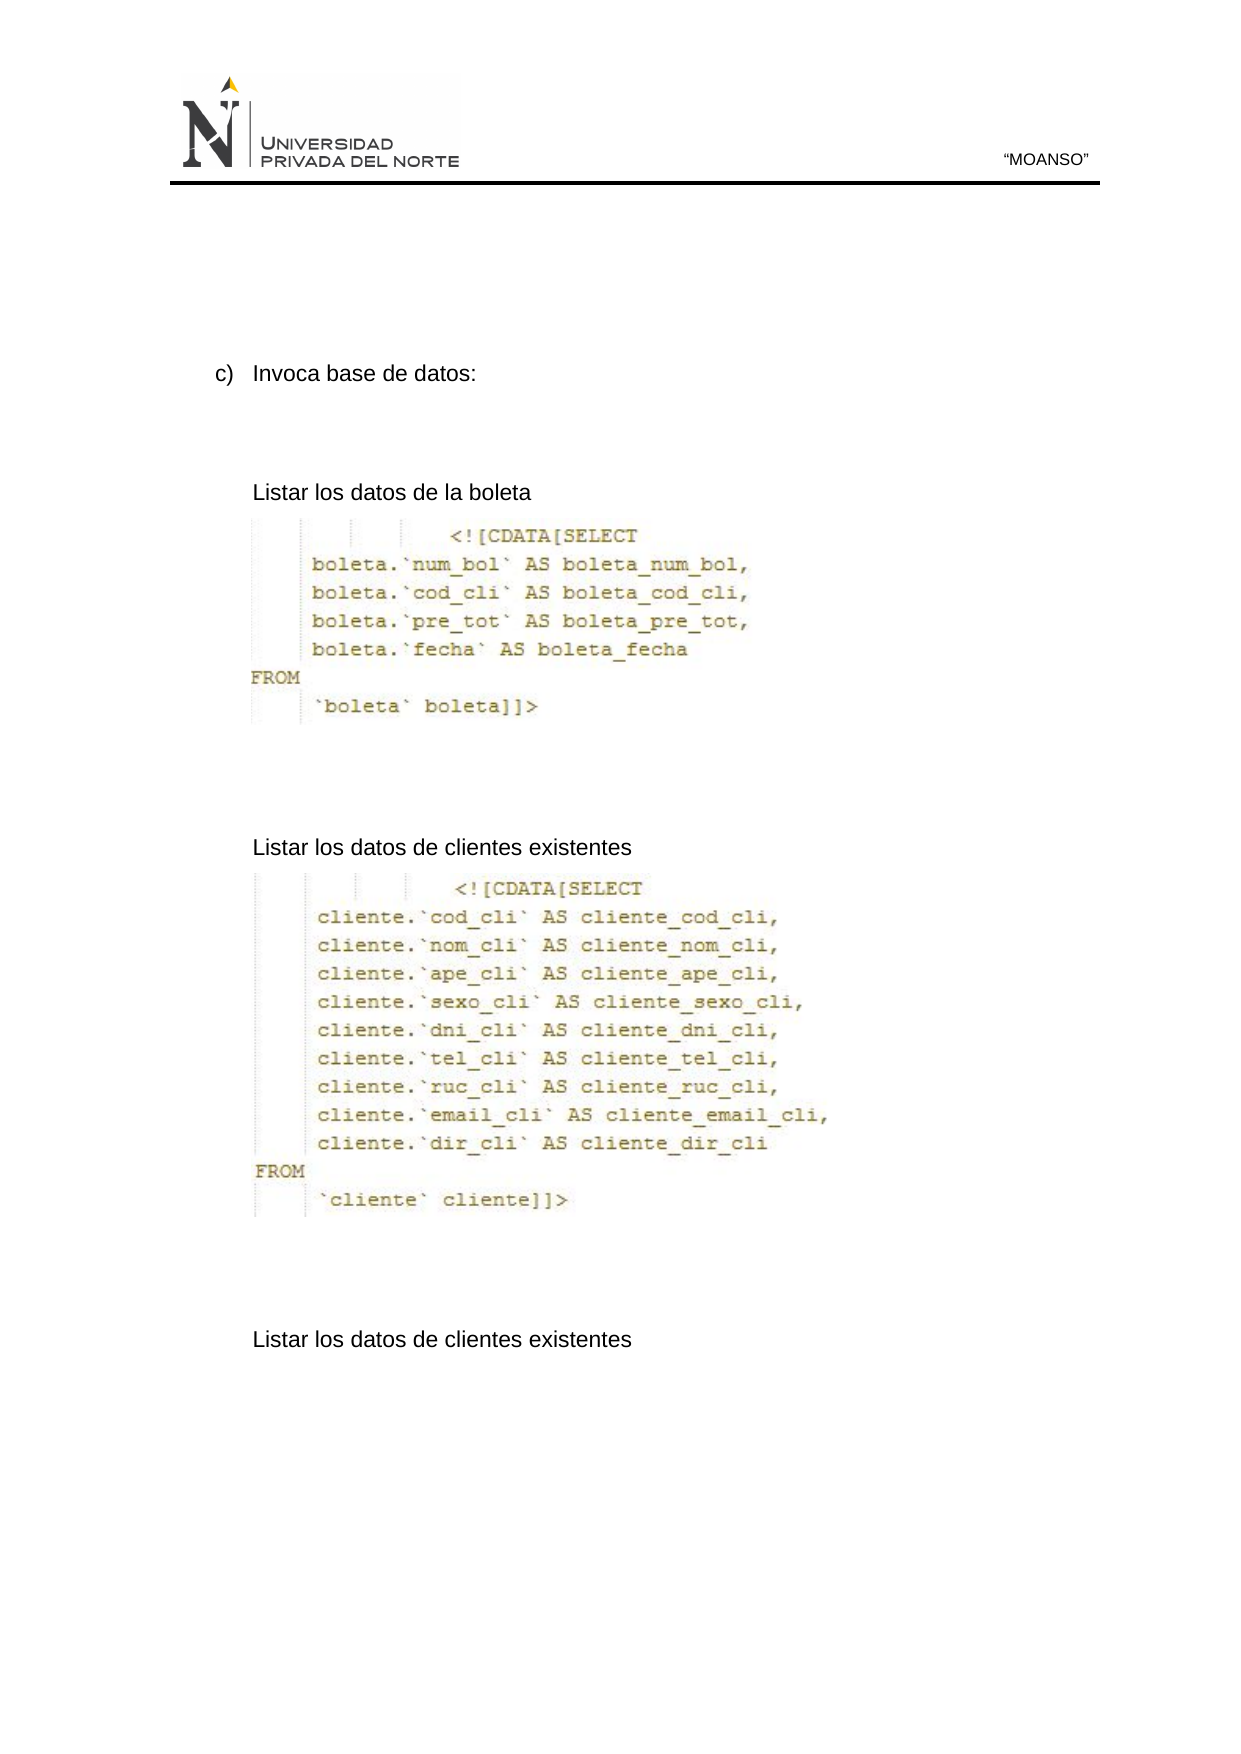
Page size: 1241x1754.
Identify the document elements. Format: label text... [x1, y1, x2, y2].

picture [251, 873, 844, 1217]
list Invoca base de datos: [215, 360, 1092, 386]
picture [181, 73, 462, 169]
list Listar los datos de la boleta [252, 478, 1092, 505]
list Listar los datos de clientes existentes [252, 1326, 1092, 1352]
picture [251, 518, 770, 725]
list Listar los datos de clientes existentes [252, 834, 1092, 861]
